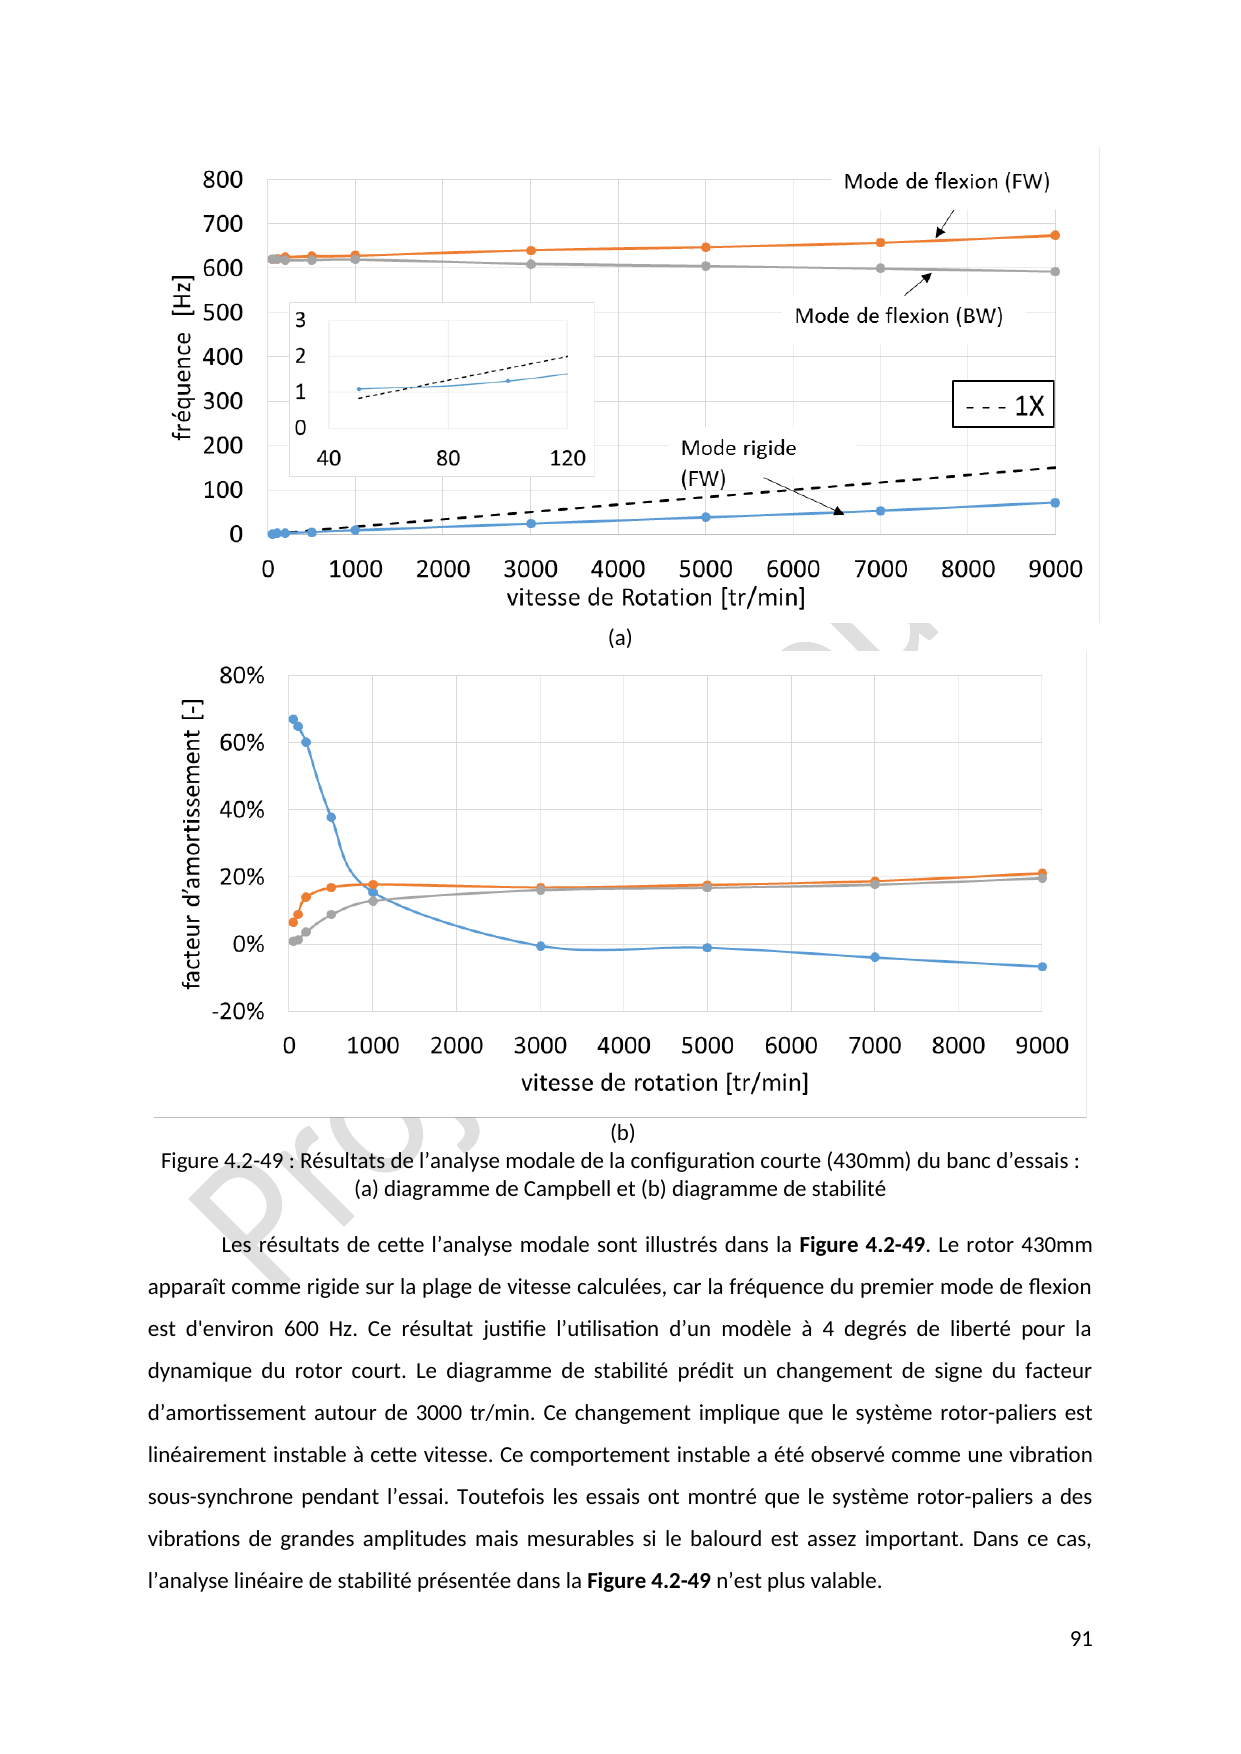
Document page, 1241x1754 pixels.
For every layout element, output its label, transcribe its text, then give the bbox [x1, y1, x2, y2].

text (b) [148, 1118, 1093, 1146]
picture [153, 651, 1087, 1118]
text (a) [148, 623, 1093, 651]
picture [147, 147, 1100, 623]
